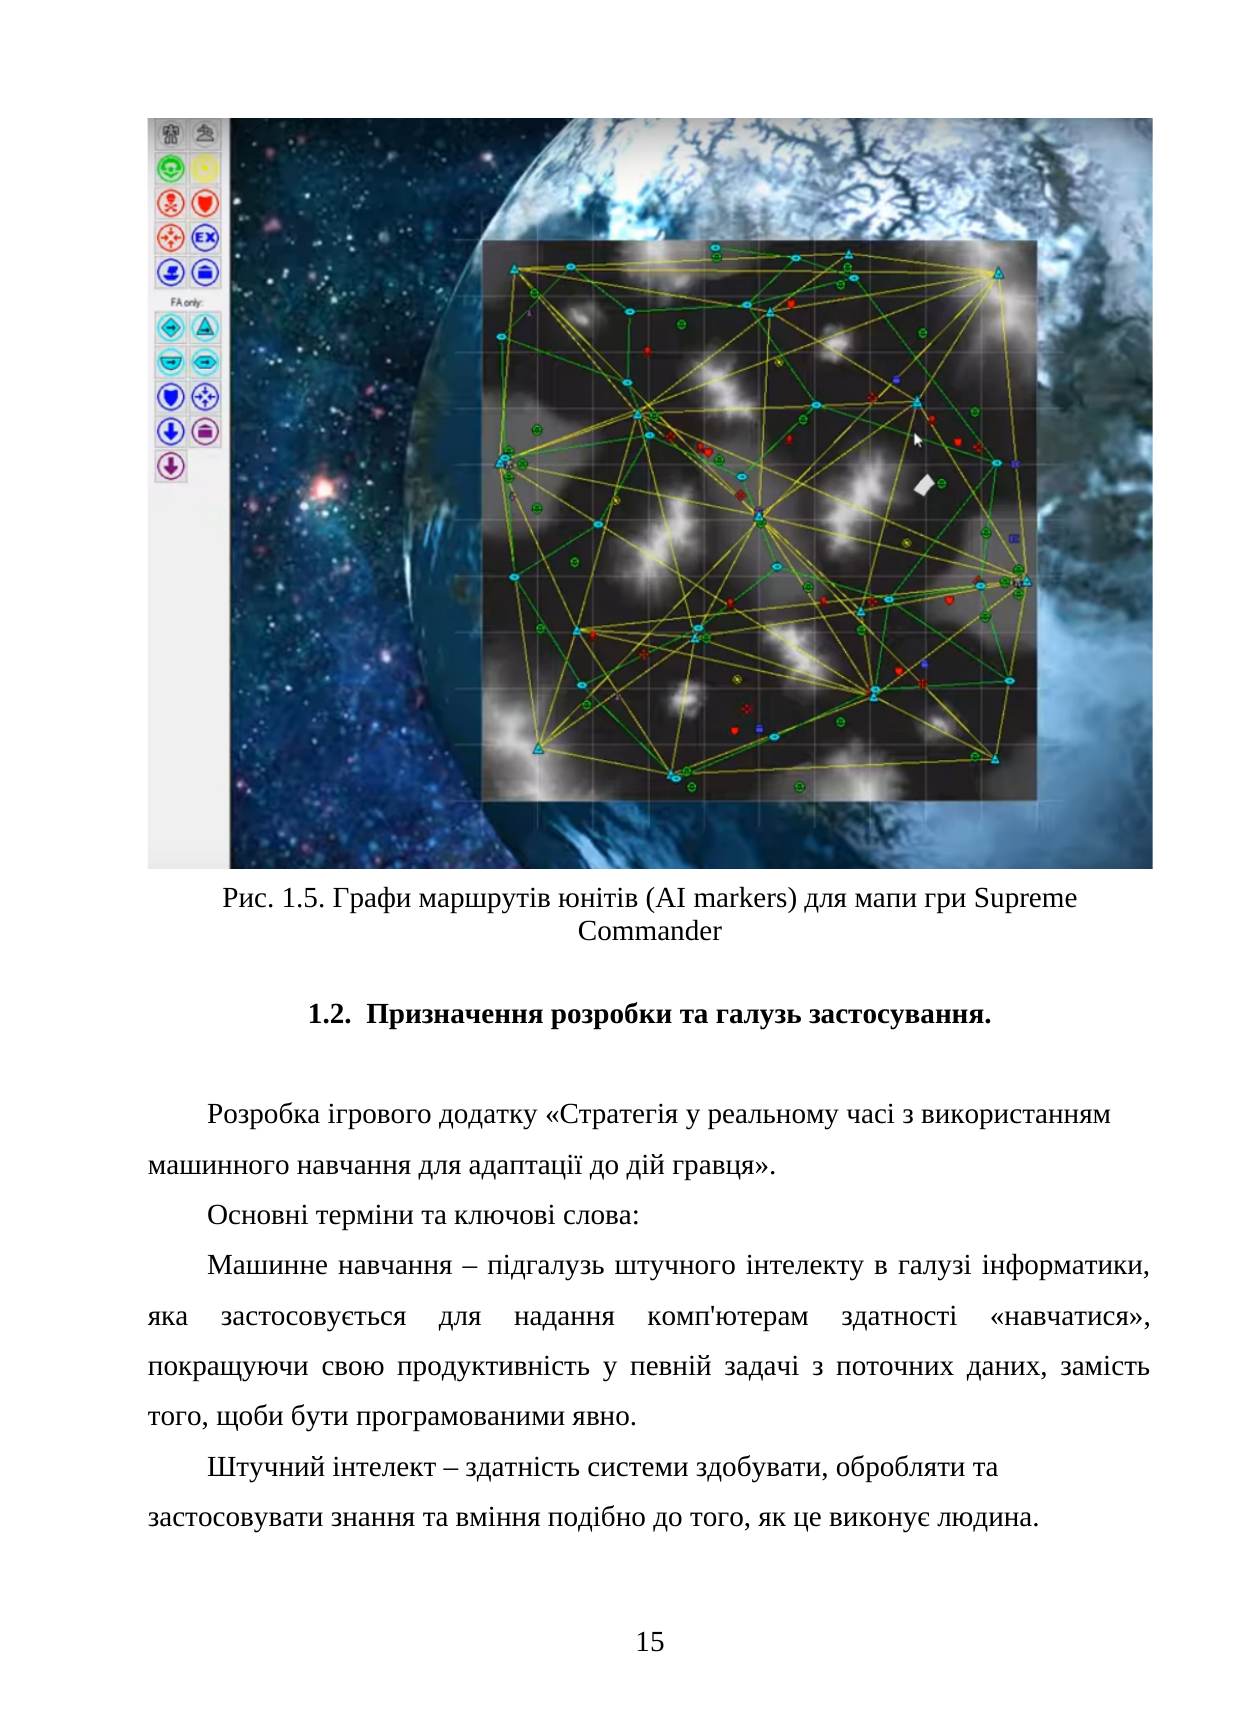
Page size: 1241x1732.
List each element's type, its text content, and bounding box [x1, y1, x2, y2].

text Машинне навчання – підгалузь штучного інтелекту в галузі інформатики, яка застосовується для надання комп'ютерам здатності «навчатися», покращуючи свою продуктивність у певній задачі з поточних даних, замість того, щоби бути програмованими явно. [148, 1247, 1152, 1432]
picture [147, 118, 1153, 869]
text Штучний інтелект – здатність системи здобувати, обробляти та застосовувати знання та вміння подібно до того, як це виконує людина. [148, 1449, 1152, 1532]
text Розробка ігрового додатку «Стратегія у реальному часі з використанням машинного навчання для адаптації до дій гравця». [148, 1096, 1152, 1180]
text Рис. 1.5. Графи маршрутів юнітів (AI markers) для мапи гри Supreme Commander [148, 880, 1152, 975]
text Основні терміни та ключові слова: [148, 1197, 1152, 1231]
text 1.2. Призначення розробки та галузь застосування. [148, 996, 1152, 1029]
